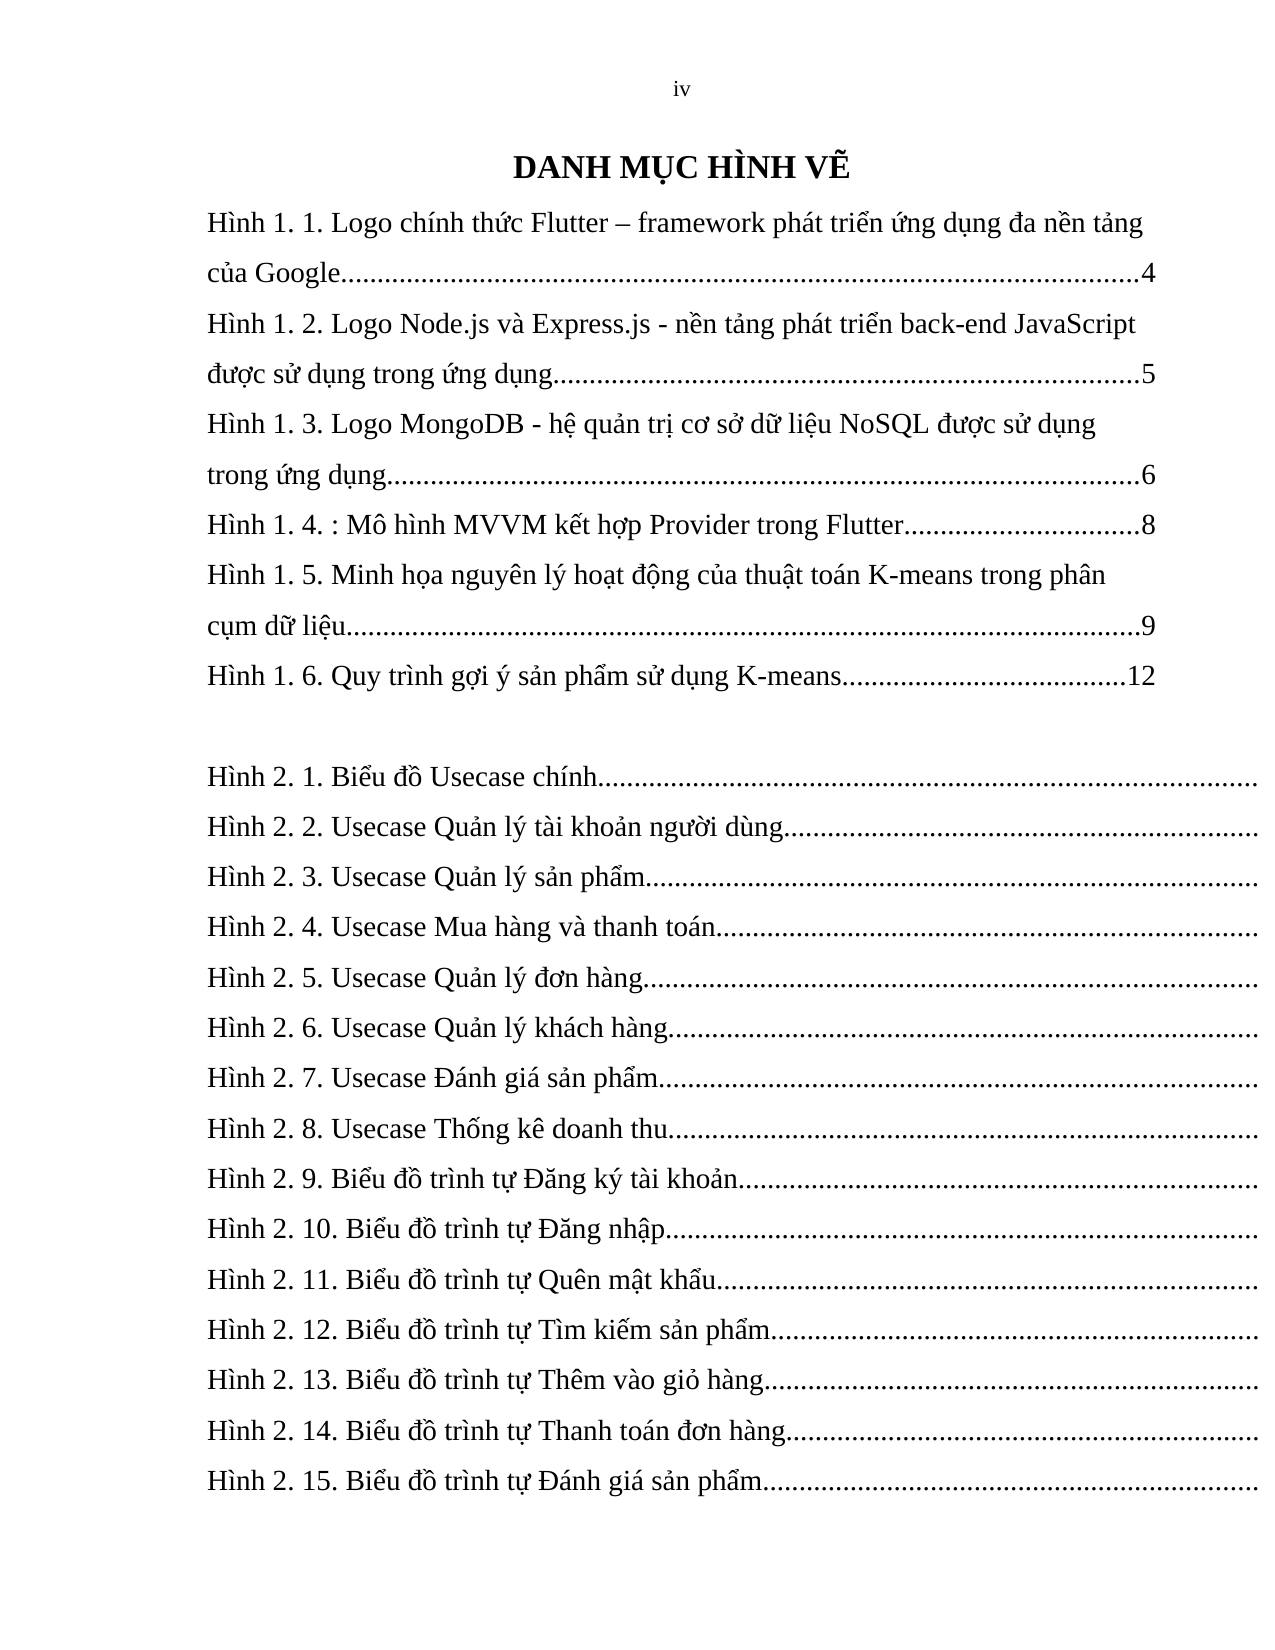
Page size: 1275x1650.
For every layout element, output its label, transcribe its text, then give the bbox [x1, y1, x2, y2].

text Hình 2. 14. Biểu đồ trình tự Thanh toán đơn hàng 43 [207, 1413, 1157, 1446]
text Hình 2. 8. Usecase Thống kê doanh thu 26 [207, 1111, 1157, 1144]
text Hình 2. 12. Biểu đồ trình tự Tìm kiếm sản phẩm 38 [207, 1312, 1157, 1346]
text Hình 2. 5. Usecase Quản lý đơn hàng 24 [207, 960, 1157, 993]
text Hình 1. 5. Minh họa nguyên lý hoạt động của thuật toán K-means trong phân cụm dữ liệu 9 [207, 557, 1157, 641]
text Hình 2. 4. Usecase Mua hàng và thanh toán 24 [207, 909, 1157, 943]
text Hình 1. 4. : Mô hình MVVM kết hợp Provider trong Flutter 8 [207, 507, 1157, 541]
text Hình 1. 2. Logo Node.js và Express.js - nền tảng phát triển back-end JavaScript được sử dụng trong ứng dụng 5 [207, 306, 1157, 390]
text Hình 1. 3. Logo MongoDB - hệ quản trị cơ sở dữ liệu NoSQL được sử dụng trong ứng dụng 6 [207, 406, 1157, 490]
text DANH MỤC HÌNH VẼ [207, 148, 1157, 186]
text Hình 2. 6. Usecase Quản lý khách hàng 25 [207, 1010, 1157, 1044]
text Hình 2. 15. Biểu đồ trình tự Đánh giá sản phẩm 46 [207, 1463, 1157, 1497]
text Hình 2. 13. Biểu đồ trình tự Thêm vào giỏ hàng 40 [207, 1362, 1157, 1396]
text Hình 2. 11. Biểu đồ trình tự Quên mật khẩu 35 [207, 1262, 1157, 1295]
text Hình 2. 2. Usecase Quản lý tài khoản người dùng 23 [207, 809, 1157, 842]
text Hình 1. 1. Logo chính thức Flutter – framework phát triển ứng dụng đa nền tảng của Google 4 [207, 205, 1157, 289]
text Hình 2. 7. Usecase Đánh giá sản phẩm 26 [207, 1061, 1157, 1094]
text Hình 2. 3. Usecase Quản lý sản phẩm 23 [207, 859, 1157, 893]
text Hình 2. 1. Biểu đồ Usecase chính 22 [207, 759, 1157, 792]
text Hình 2. 9. Biểu đồ trình tự Đăng ký tài khoản 29 [207, 1161, 1157, 1195]
text Hình 2. 10. Biểu đồ trình tự Đăng nhập 32 [207, 1211, 1157, 1245]
text Hình 1. 6. Quy trình gợi ý sản phẩm sử dụng K-means 12 [207, 658, 1157, 692]
